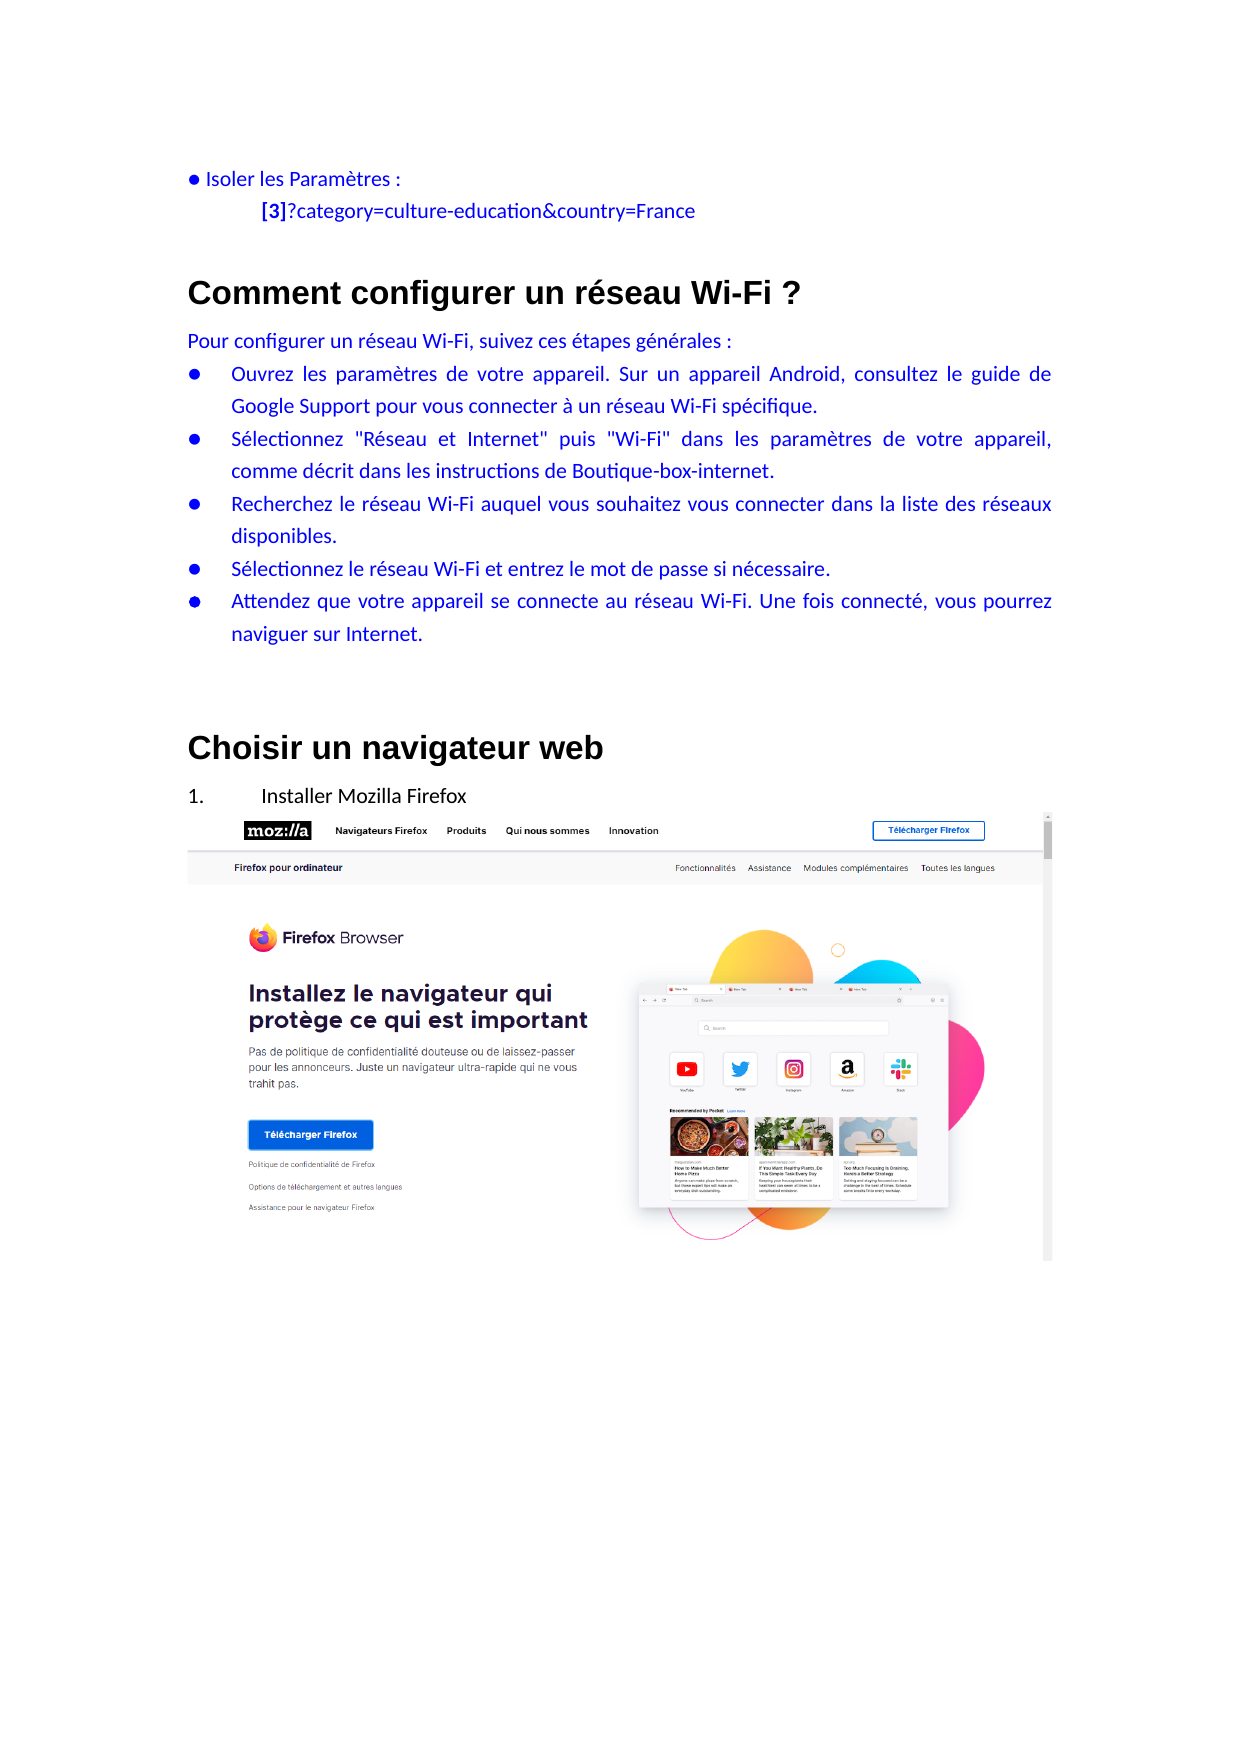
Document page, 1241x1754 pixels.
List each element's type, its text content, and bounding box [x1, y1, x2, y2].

list ● Isoler les Paramètres : [187, 162, 1053, 194]
list Sélectionnez le réseau Wi-Fi et entrez le mot de passe si nécessaire. [187, 552, 1053, 584]
list Installer Mozilla Firefox [187, 779, 1053, 812]
list Choisir un navigateur web [187, 714, 1053, 779]
list [3]?category=culture-education&country=France [187, 194, 1053, 227]
list Pour configurer un réseau Wi-Fi, suivez ces étapes générales : [187, 324, 1053, 357]
list Attendez que votre appareil se connecte au réseau Wi-Fi. Une fois connecté, vous pourrez naviguer sur Internet. [187, 584, 1053, 649]
list Recherchez le réseau Wi-Fi auquel vous souhaitez vous connecter dans la liste des réseaux disponibles. [187, 487, 1053, 552]
list Sélectionnez "Réseau et Internet" puis "Wi-Fi" dans les paramètres de votre appareil, comme décrit dans les instructions de Boutique-box-internet. [187, 422, 1053, 487]
list Comment configurer un réseau Wi-Fi ? [187, 259, 1053, 324]
list Ouvrez les paramètres de votre appareil. Sur un appareil Android, consultez le guide de Google Support pour vous connecter à un réseau Wi-Fi spécifique. [187, 357, 1053, 422]
picture [187, 812, 1053, 1261]
